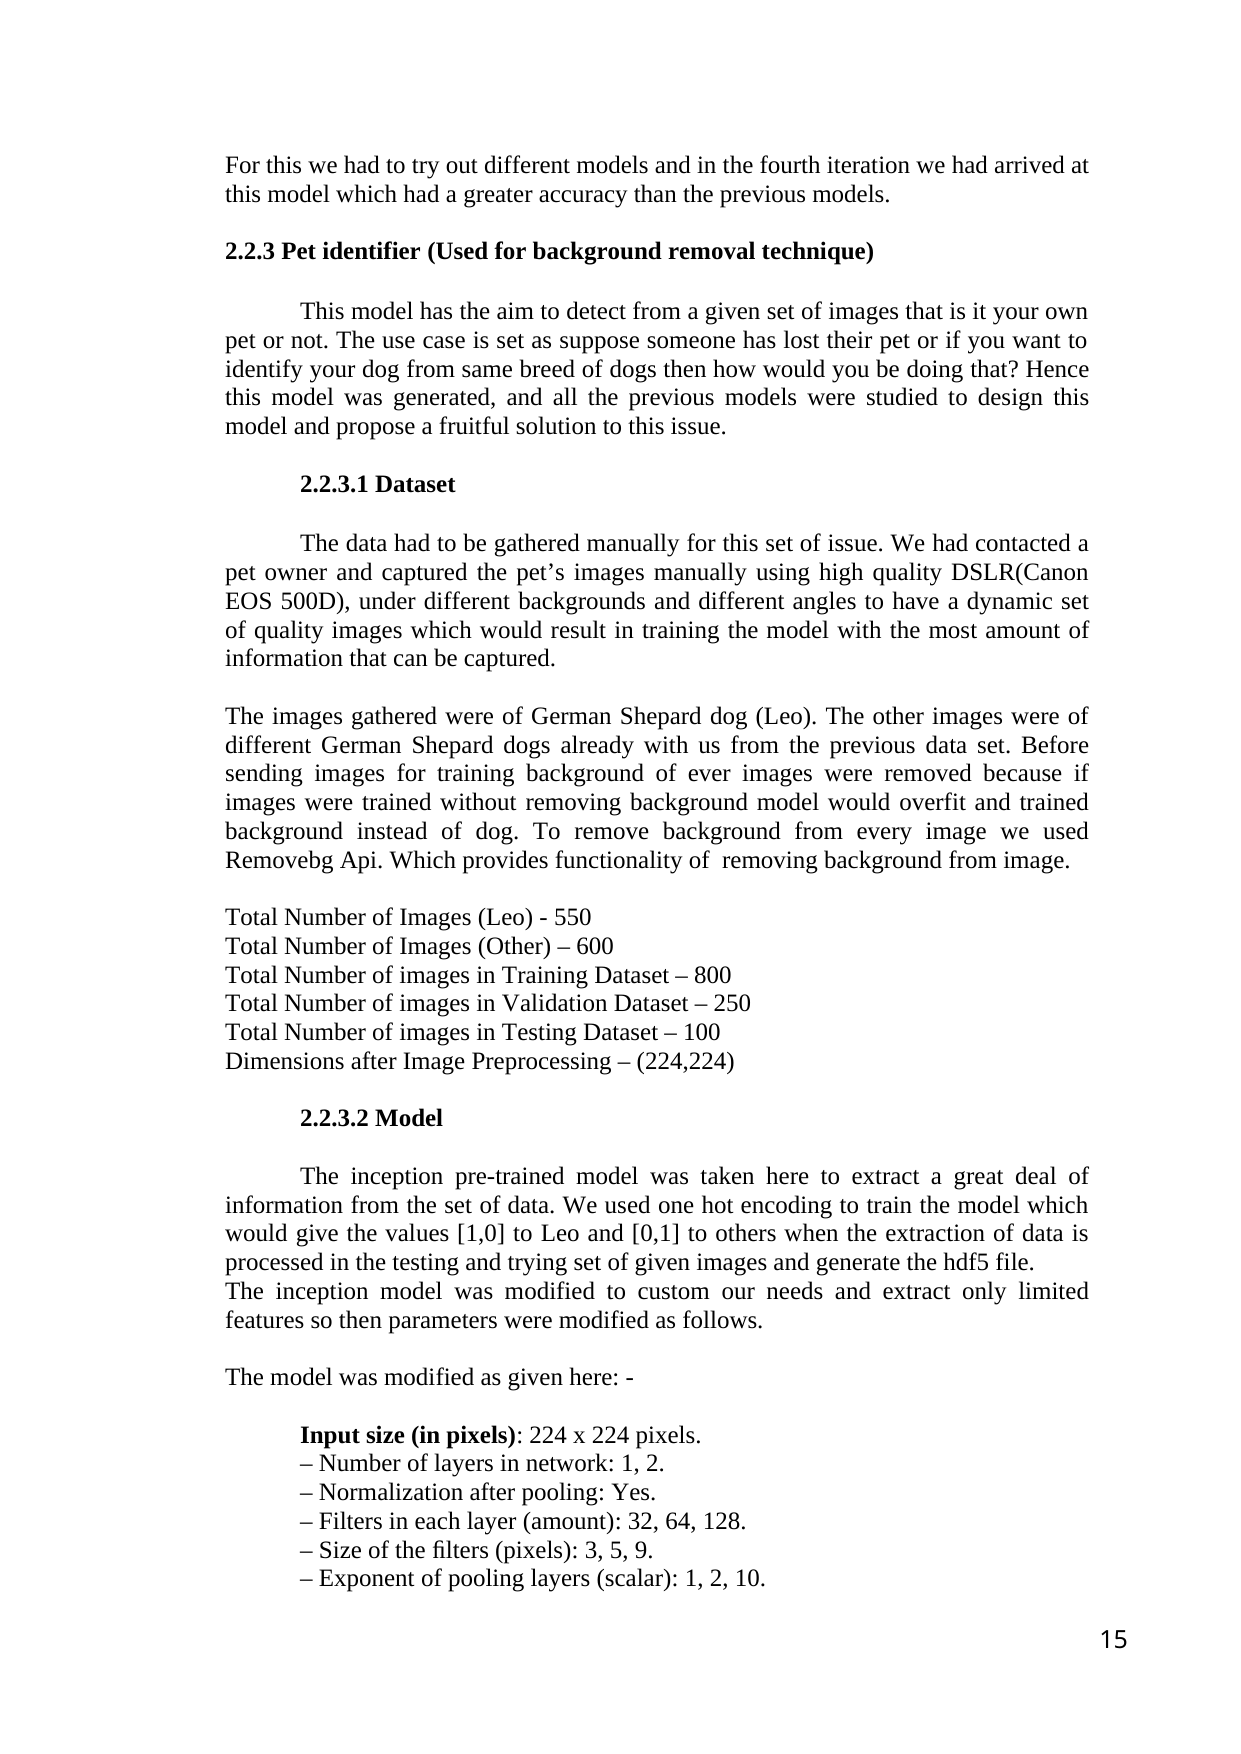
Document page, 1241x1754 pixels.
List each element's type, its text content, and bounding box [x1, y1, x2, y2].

text The images gathered were of German Shepard dog (Leo). The other images were of different German Shepard dogs already with us from the previous data set. Before sending images for training background of ever images were removed because if images were trained without removing background model would overfit and trained background instead of dog. To remove background from every image we used Removebg Api. Which provides functionality of removing background from image. [225, 701, 1090, 873]
text Total Number of Images (Other) – 600 [225, 931, 1090, 960]
text Total Number of images in Training Dataset – 800 [225, 960, 1090, 988]
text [225, 150, 1090, 207]
text The inception model was modified to custom our needs and extract only limited features so then parameters were modified as follows. [225, 1276, 1090, 1333]
text The data had to be gathered manually for this set of issue. We had contacted a pet owner and captured the pet’s images manually using high quality DSLR(Canon EOS 500D), under different backgrounds and different angles to have a dynamic set of quality images which would result in training the model with the most amount of information that can be captured. [225, 528, 1090, 672]
text Total Number of Images (Leo) - 550 [225, 902, 1090, 931]
text The inception pre-trained model was taken here to extract a great deal of information from the set of data. We used one hot encoding to train the model which would give the values [1,0] to Leo and [0,1] to others when the extraction of data is processed in the testing and trying set of given images and generate the hdf5 file. [225, 1161, 1090, 1276]
text – Exponent of pooling layers (scalar): 1, 2, 10. [225, 1563, 1090, 1592]
text 2.2.3.1 Dataset [225, 469, 1090, 497]
text Dimensions after Image Preprocessing – (224,224) [225, 1046, 1090, 1075]
text 2.2.3.2 Model [225, 1103, 1090, 1132]
text Total Number of images in Validation Dataset – 250 [225, 988, 1090, 1017]
text – Normalization after pooling: Yes. [225, 1477, 1090, 1506]
text – Filters in each layer (amount): 32, 64, 128. [225, 1506, 1090, 1535]
text This model has the aim to detect from a given set of images that is it your own pet or not. The use case is set as suppose someone has lost their pet or if you want to identify your dog from same breed of dogs then how would you be doing that? Hence this model was generated, and all the previous models were studied to design this model and propose a fruitful solution to this issue. [225, 296, 1090, 440]
text – Number of layers in network: 1, 2. [225, 1448, 1090, 1477]
text Input size (in pixels): 224 x 224 pixels. [225, 1420, 1090, 1448]
text The model was modified as given here: - [225, 1362, 1090, 1391]
text 2.2.3 Pet identifier (Used for background removal technique) [225, 236, 1090, 265]
text Total Number of images in Testing Dataset – 100 [225, 1017, 1090, 1046]
text – Size of the ﬁlters (pixels): 3, 5, 9. [225, 1535, 1090, 1563]
